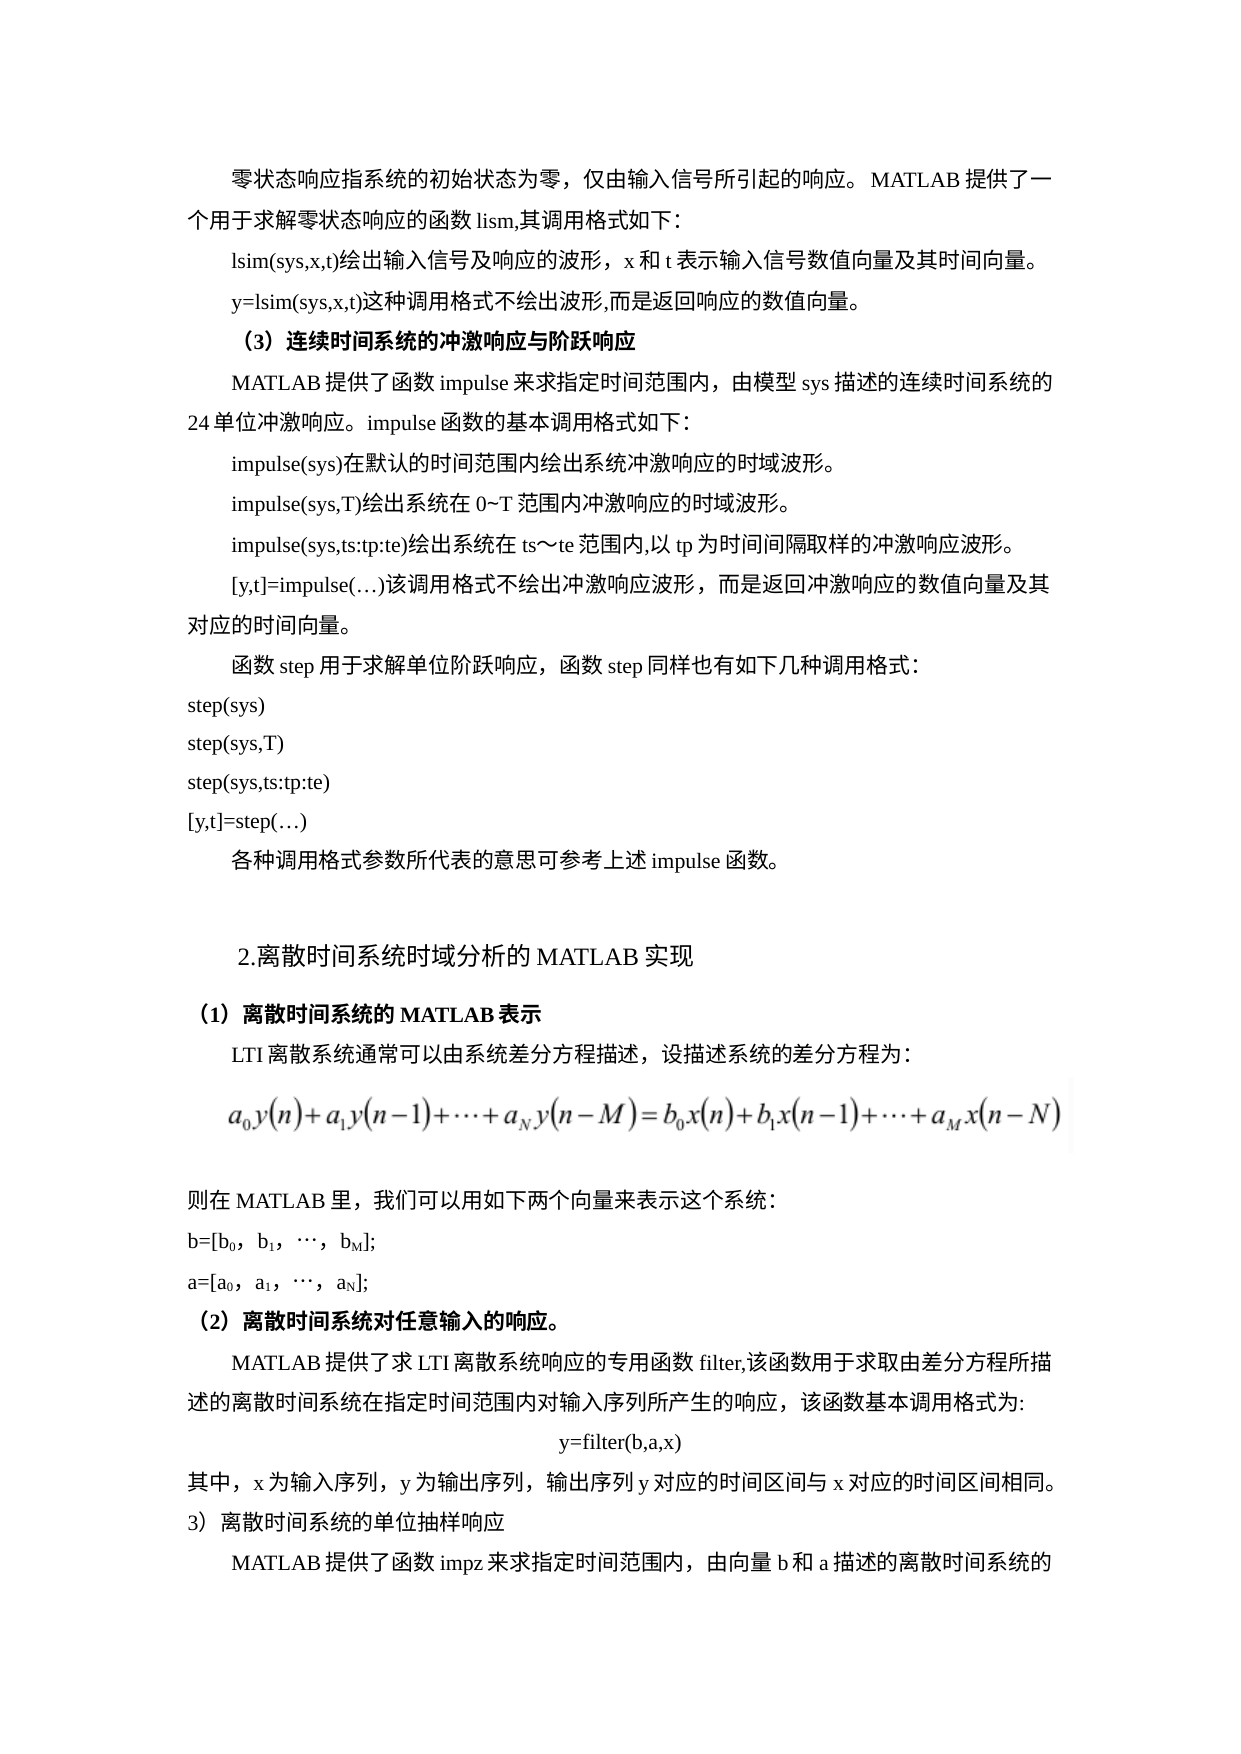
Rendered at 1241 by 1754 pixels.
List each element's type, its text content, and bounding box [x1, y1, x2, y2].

text [y,t]=step(…) [187, 804, 1053, 837]
text impulse(sys,ts:tp:te)绘出系统在ts〜te范围内,以tp为时间间隔取样的冲激响应波形。 [187, 526, 1053, 559]
text y=lsim(sys,x,t)这种调用格式不绘出波形,而是返回响应的数值向量。 [187, 283, 1053, 316]
text MATLAB提供了求LTI离散系统响应的专用函数filter,该函数用于求取由差分方程所描述的离散时间系统在指定时间范围内对输入序列所产生的响应，该函数基本调用格式为: [187, 1344, 1053, 1417]
text impulse(sys,T)绘出系统在0~T范围内冲激响应的时域波形。 [187, 486, 1053, 518]
text 各种调用格式参数所代表的意思可参考上述impulse函数。 [187, 843, 1053, 876]
text （2）离散时间系统对任意输入的响应。 [187, 1304, 1053, 1336]
text 零状态响应指系统的初始状态为零，仅由输入信号所引起的响应。MATLAB提供了一个用于求解零状态响应的函数lism,其调用格式如下： [187, 162, 1053, 235]
text 函数step用于求解单位阶跃响应，函数step同样也有如下几种调用格式： [187, 648, 1053, 680]
text step(sys,ts:tp:te) [187, 766, 1053, 798]
text （3）连续时间系统的冲激响应与阶跃响应 [187, 324, 1053, 356]
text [187, 1545, 1053, 1577]
text y=filter(b,a,x) [187, 1425, 1053, 1458]
text step(sys) [187, 688, 1053, 721]
text MATLAB提供了函数impulse来求指定时间范围内，由模型sys描述的连续时间系统的24单位冲激响应。impulse函数的基本调用格式如下： [187, 364, 1053, 437]
text a=[a0，a1，…，aN]; [187, 1263, 1053, 1296]
text 2.离散时间系统时域分析的MATLAB实现 [187, 922, 1053, 987]
picture [208, 1077, 1074, 1153]
text LTI离散系统通常可以由系统差分方程描述，设描述系统的差分方程为： [187, 1037, 1053, 1069]
text 其中，x为输入序列，y为输出序列，输出序列y对应的时间区间与x对应的时间区间相同。 [187, 1464, 1053, 1497]
text lsim(sys,x,t)绘岀输入信号及响应的波形，x和t表示输入信号数值向量及其时间向量。 [187, 243, 1053, 276]
text [y,t]=impulse(…)该调用格式不绘出冲激响应波形，而是返回冲激响应的数值向量及其对应的时间向量。 [187, 567, 1053, 640]
text 3）离散时间系统的单位抽样响应 [187, 1504, 1053, 1537]
text （1）离散时间系统的MATLAB表示 [187, 996, 1053, 1029]
text step(sys,T) [187, 727, 1053, 759]
text b=[b0，b1，…，bM]; [187, 1223, 1053, 1256]
text impulse(sys)在默认的时间范围内绘出系统冲激响应的时域波形。 [187, 445, 1053, 478]
